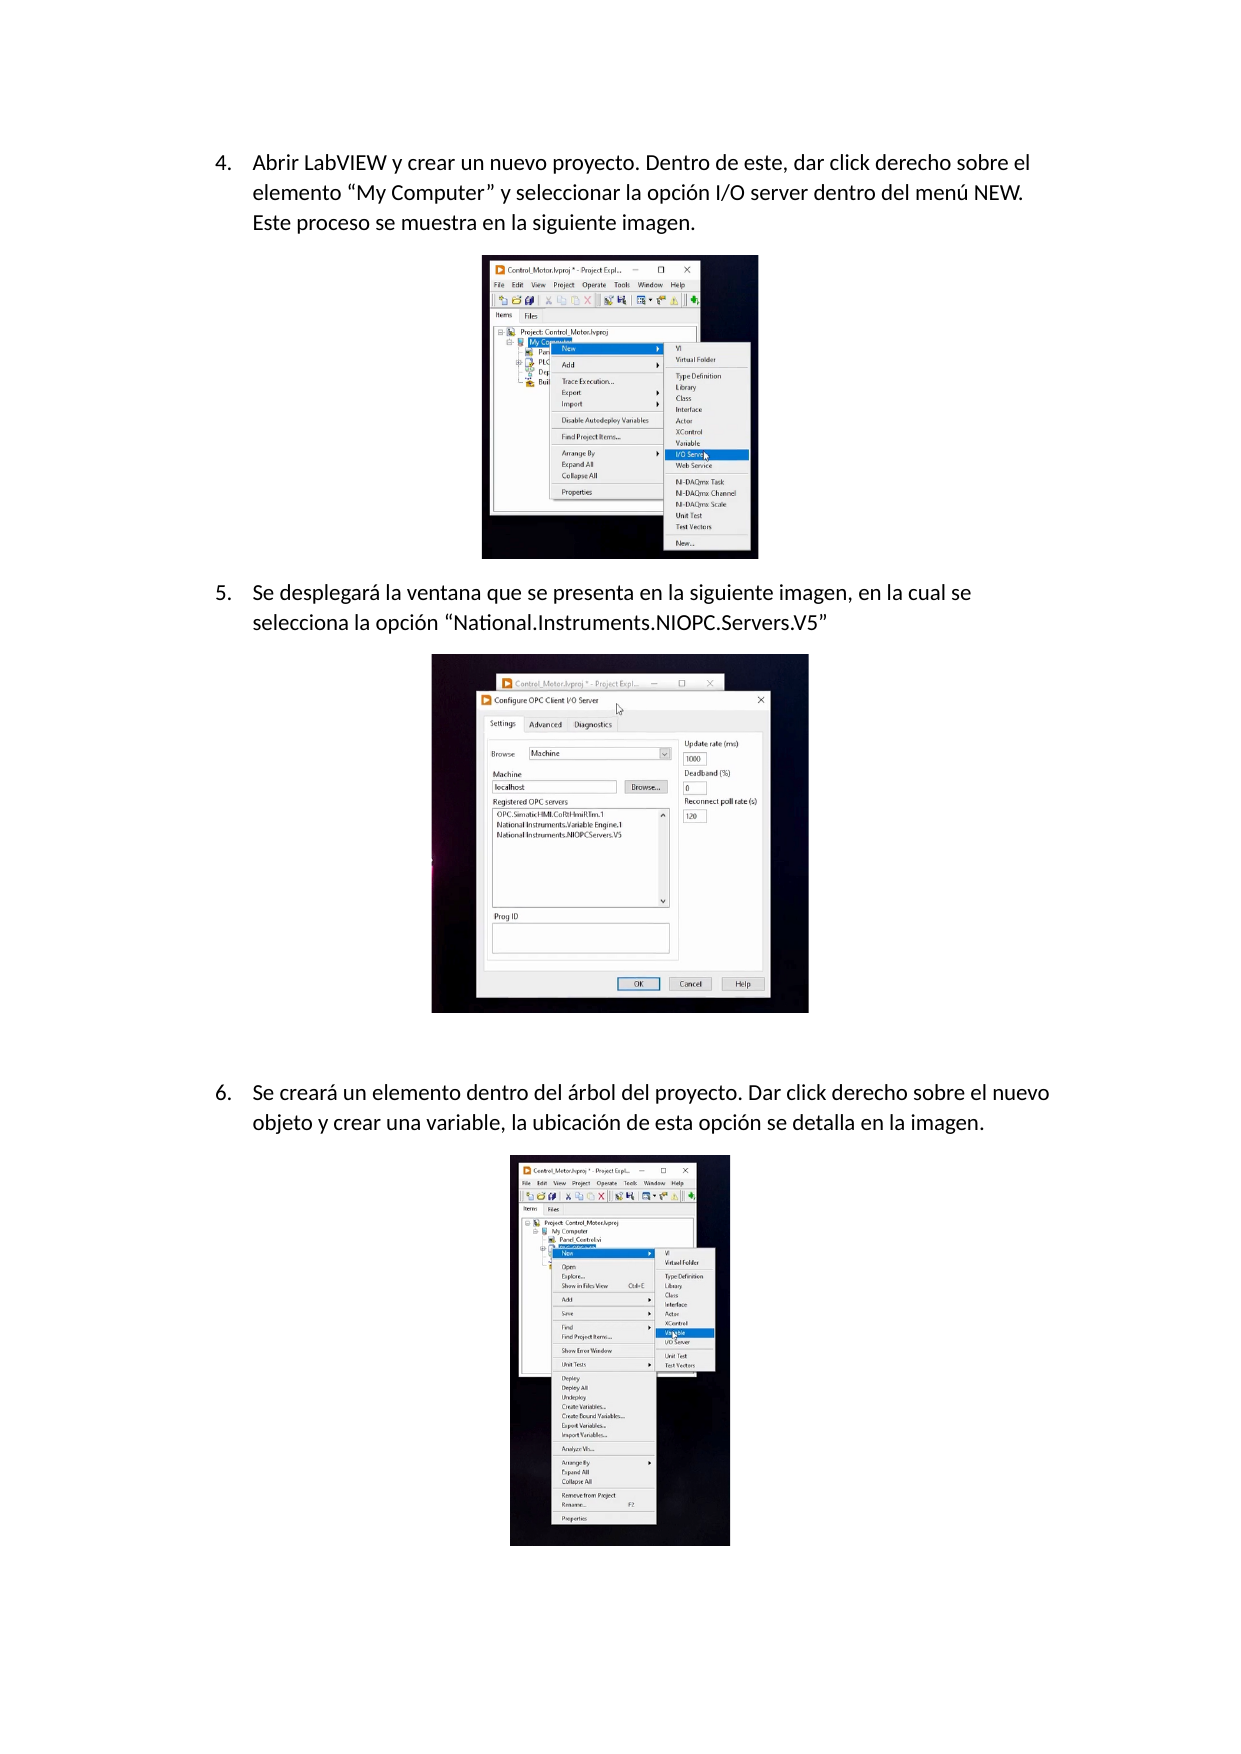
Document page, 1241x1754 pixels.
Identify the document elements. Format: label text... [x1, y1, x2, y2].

picture [431, 654, 809, 1013]
list Se creará un elemento dentro del árbol del proyecto. Dar click derecho sobre el nuevo objeto y crear una variable, la ubicación de esta opción se detalla en la imagen. [215, 1078, 1063, 1136]
list Abrir LabVIEW y crear un nuevo proyecto. Dentro de este, dar click derecho sobre el elemento “My Computer” y seleccionar la opción I/O server dentro del menú NEW. Este proceso se muestra en la siguiente imagen. [215, 148, 1063, 236]
list Se desplegará la ventana que se presenta en la siguiente imagen, en la cual se selecciona la opción “National.Instruments.NIOPC.Servers.V5” [215, 578, 1063, 636]
picture [510, 1155, 731, 1546]
picture [481, 255, 759, 559]
